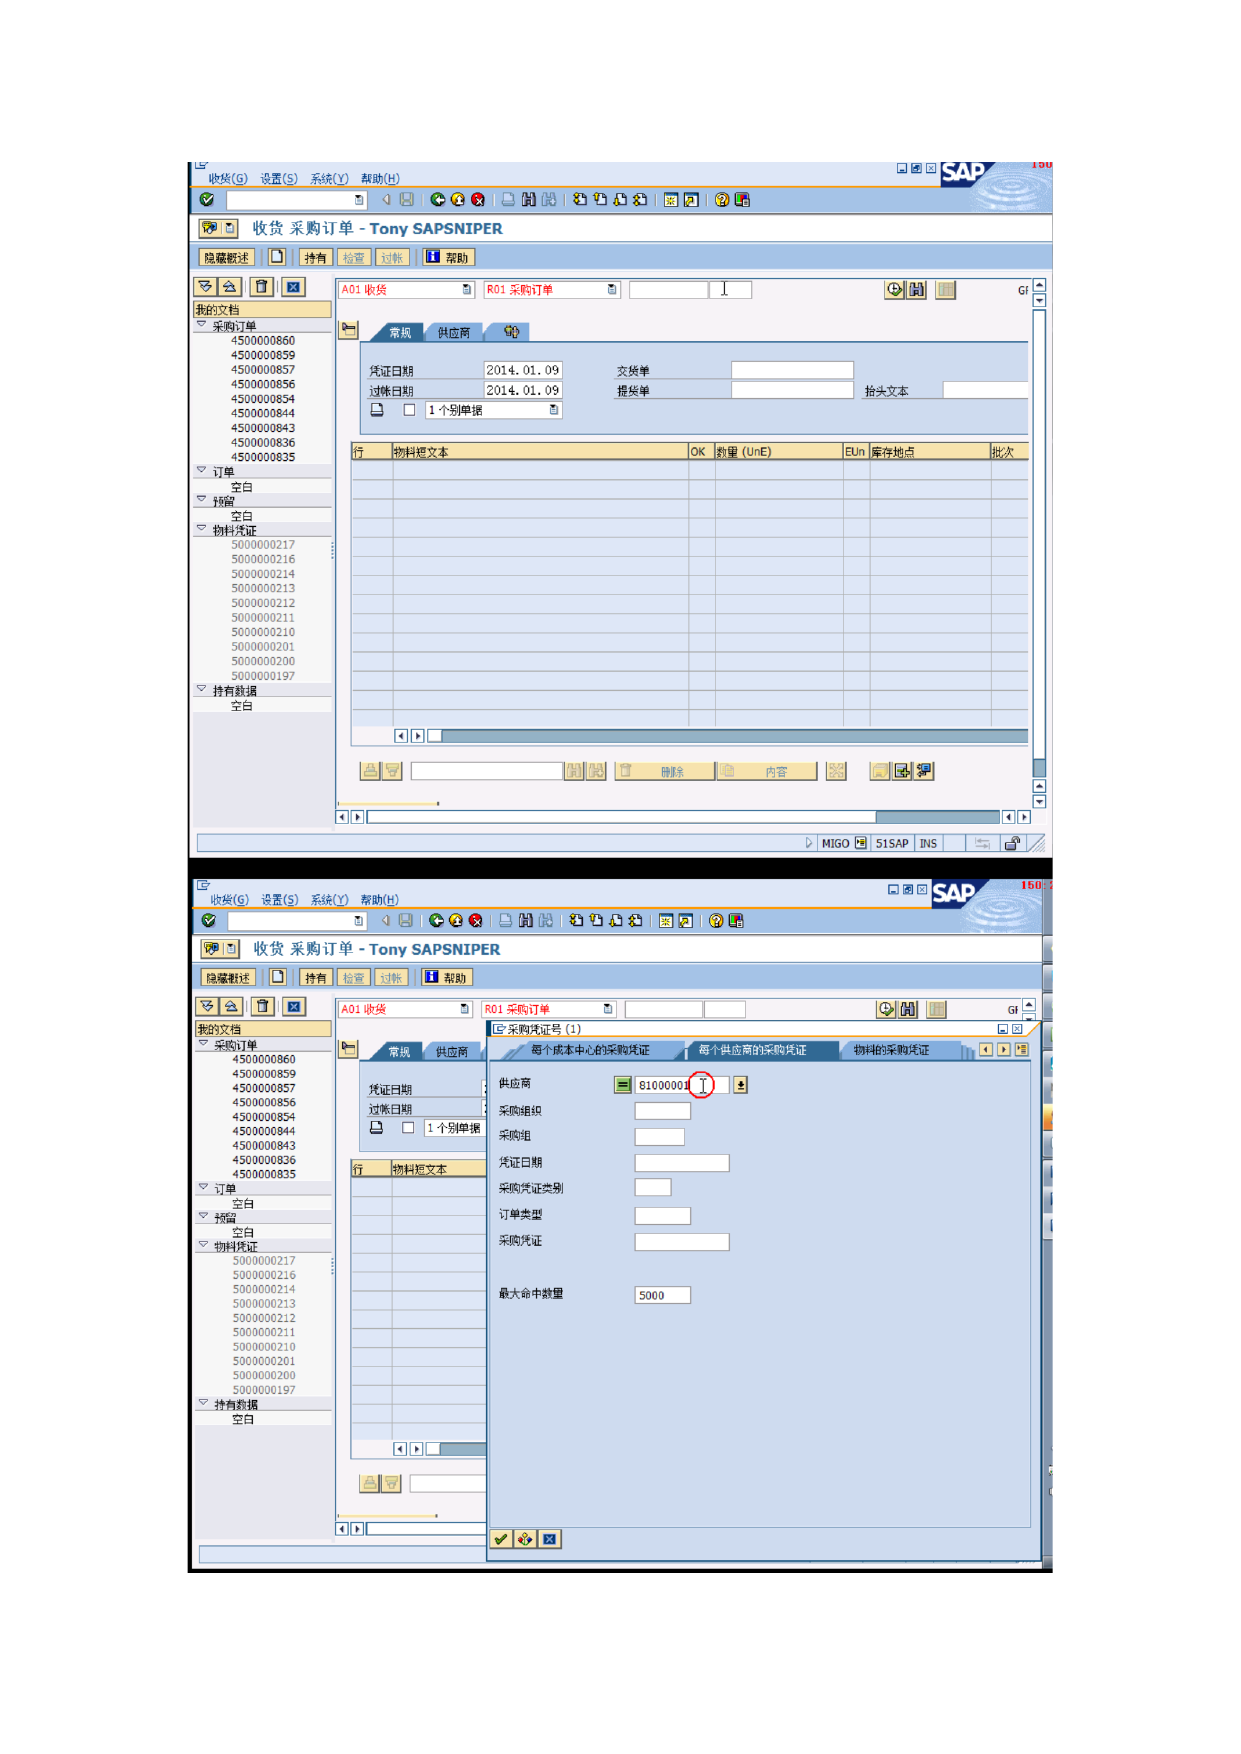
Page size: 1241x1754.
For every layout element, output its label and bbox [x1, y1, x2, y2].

picture [187, 162, 1053, 1573]
